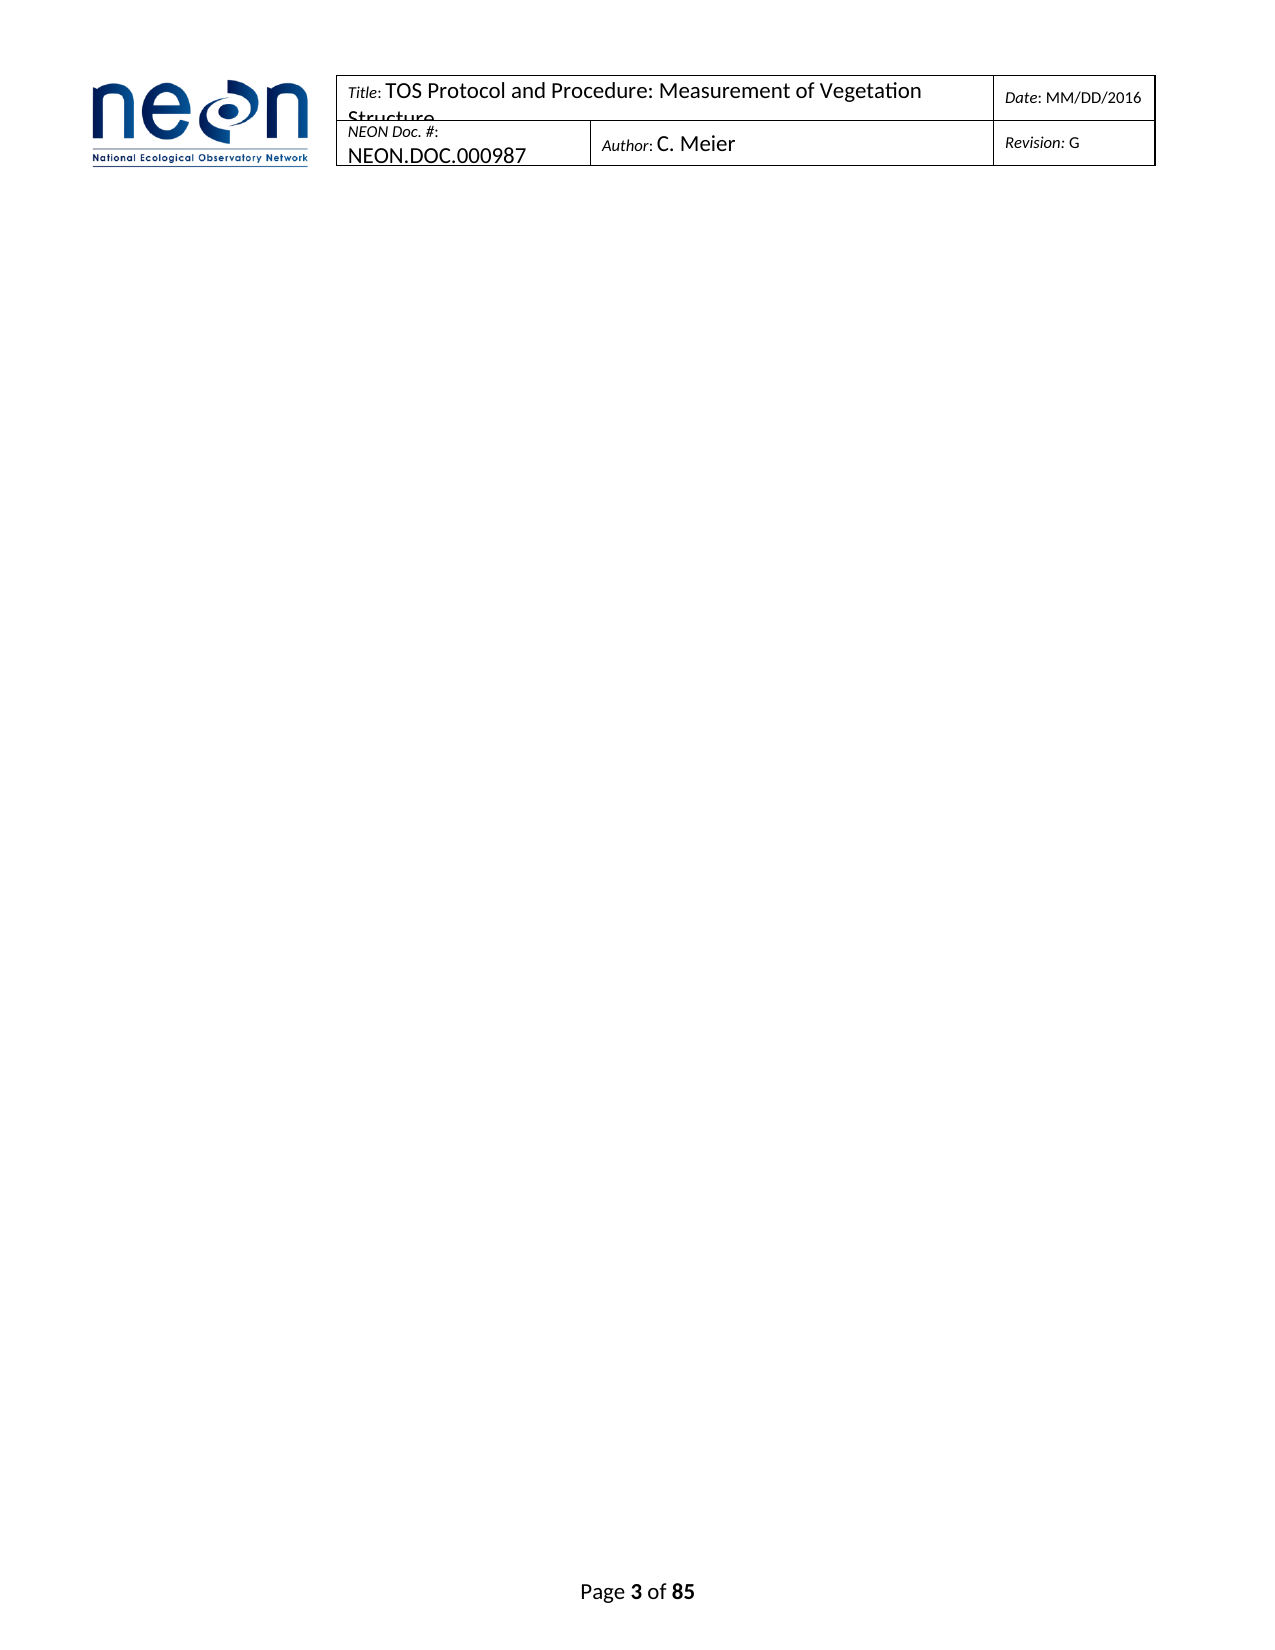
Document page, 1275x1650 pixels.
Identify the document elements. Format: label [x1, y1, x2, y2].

picture [77, 61, 308, 179]
